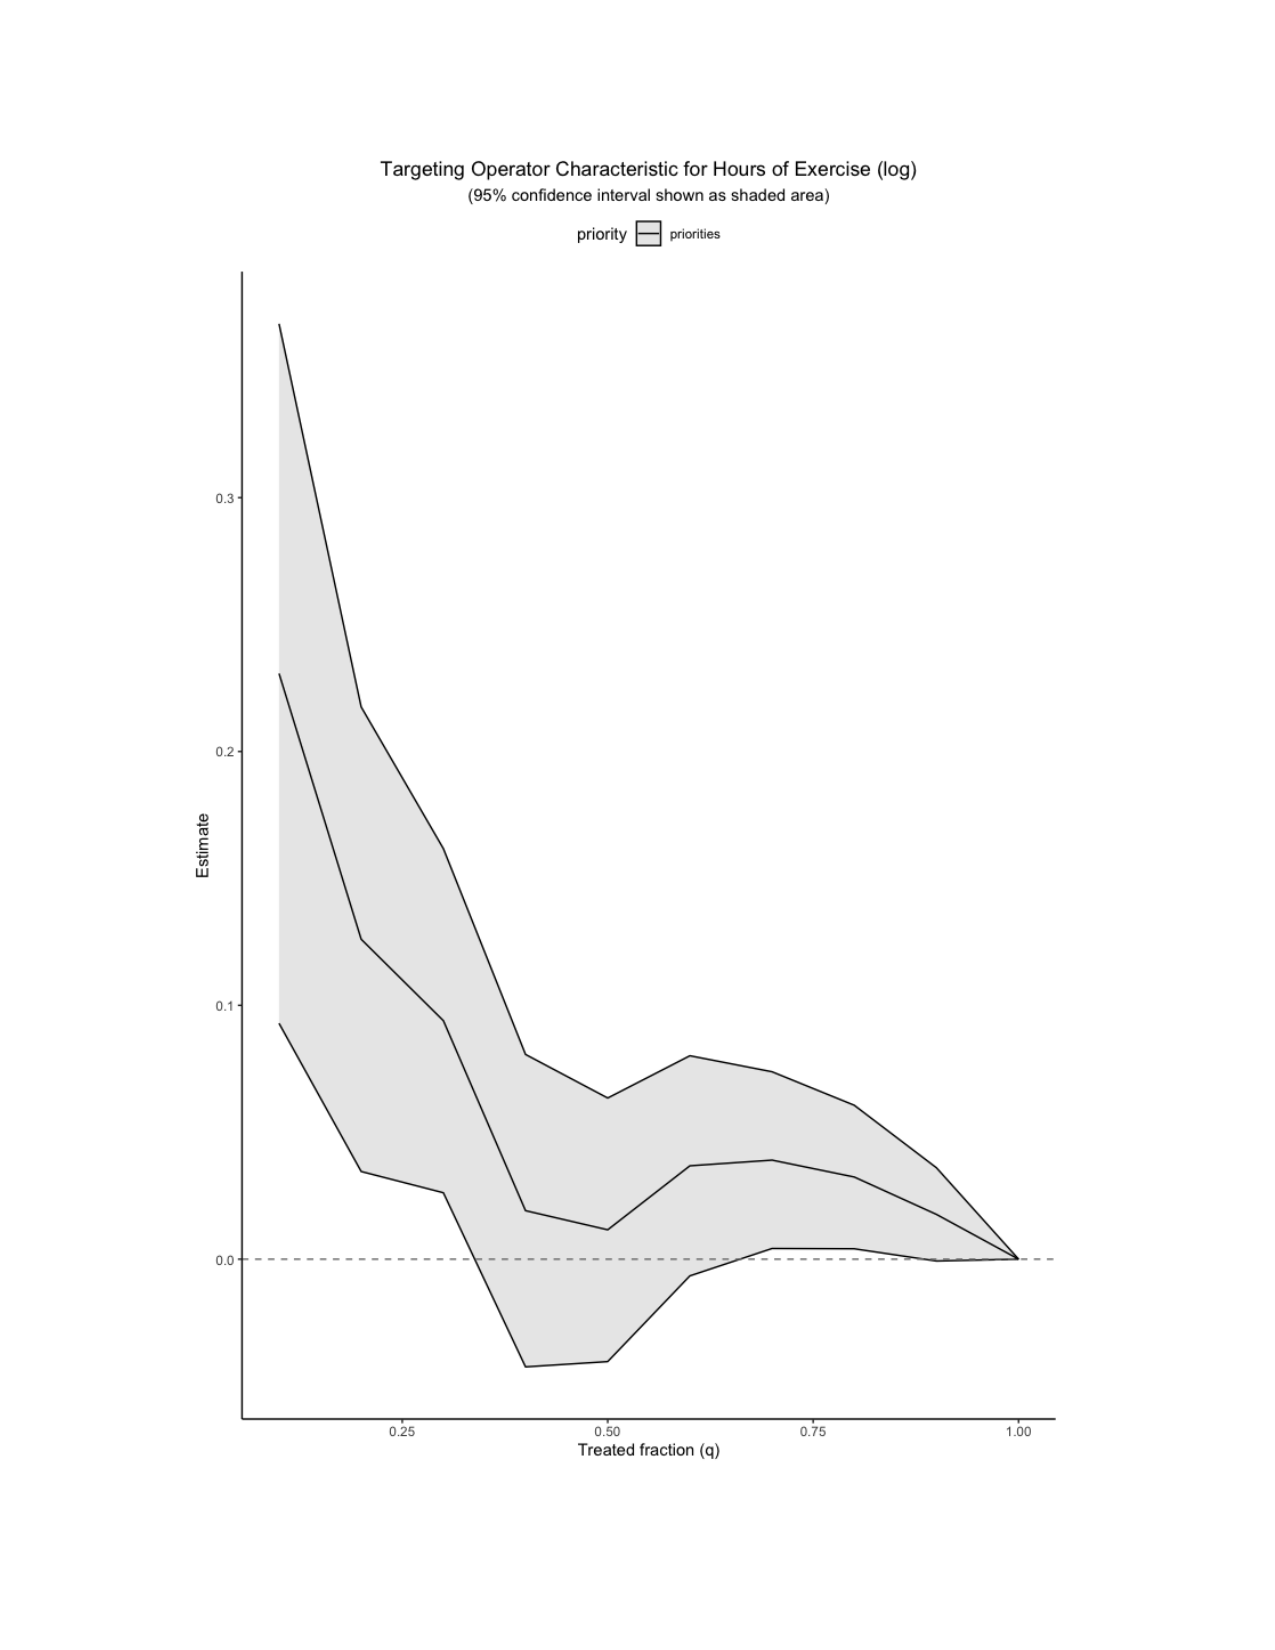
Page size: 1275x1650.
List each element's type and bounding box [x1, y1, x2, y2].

picture [188, 153, 1064, 1467]
table_header [139, 150, 1114, 1470]
